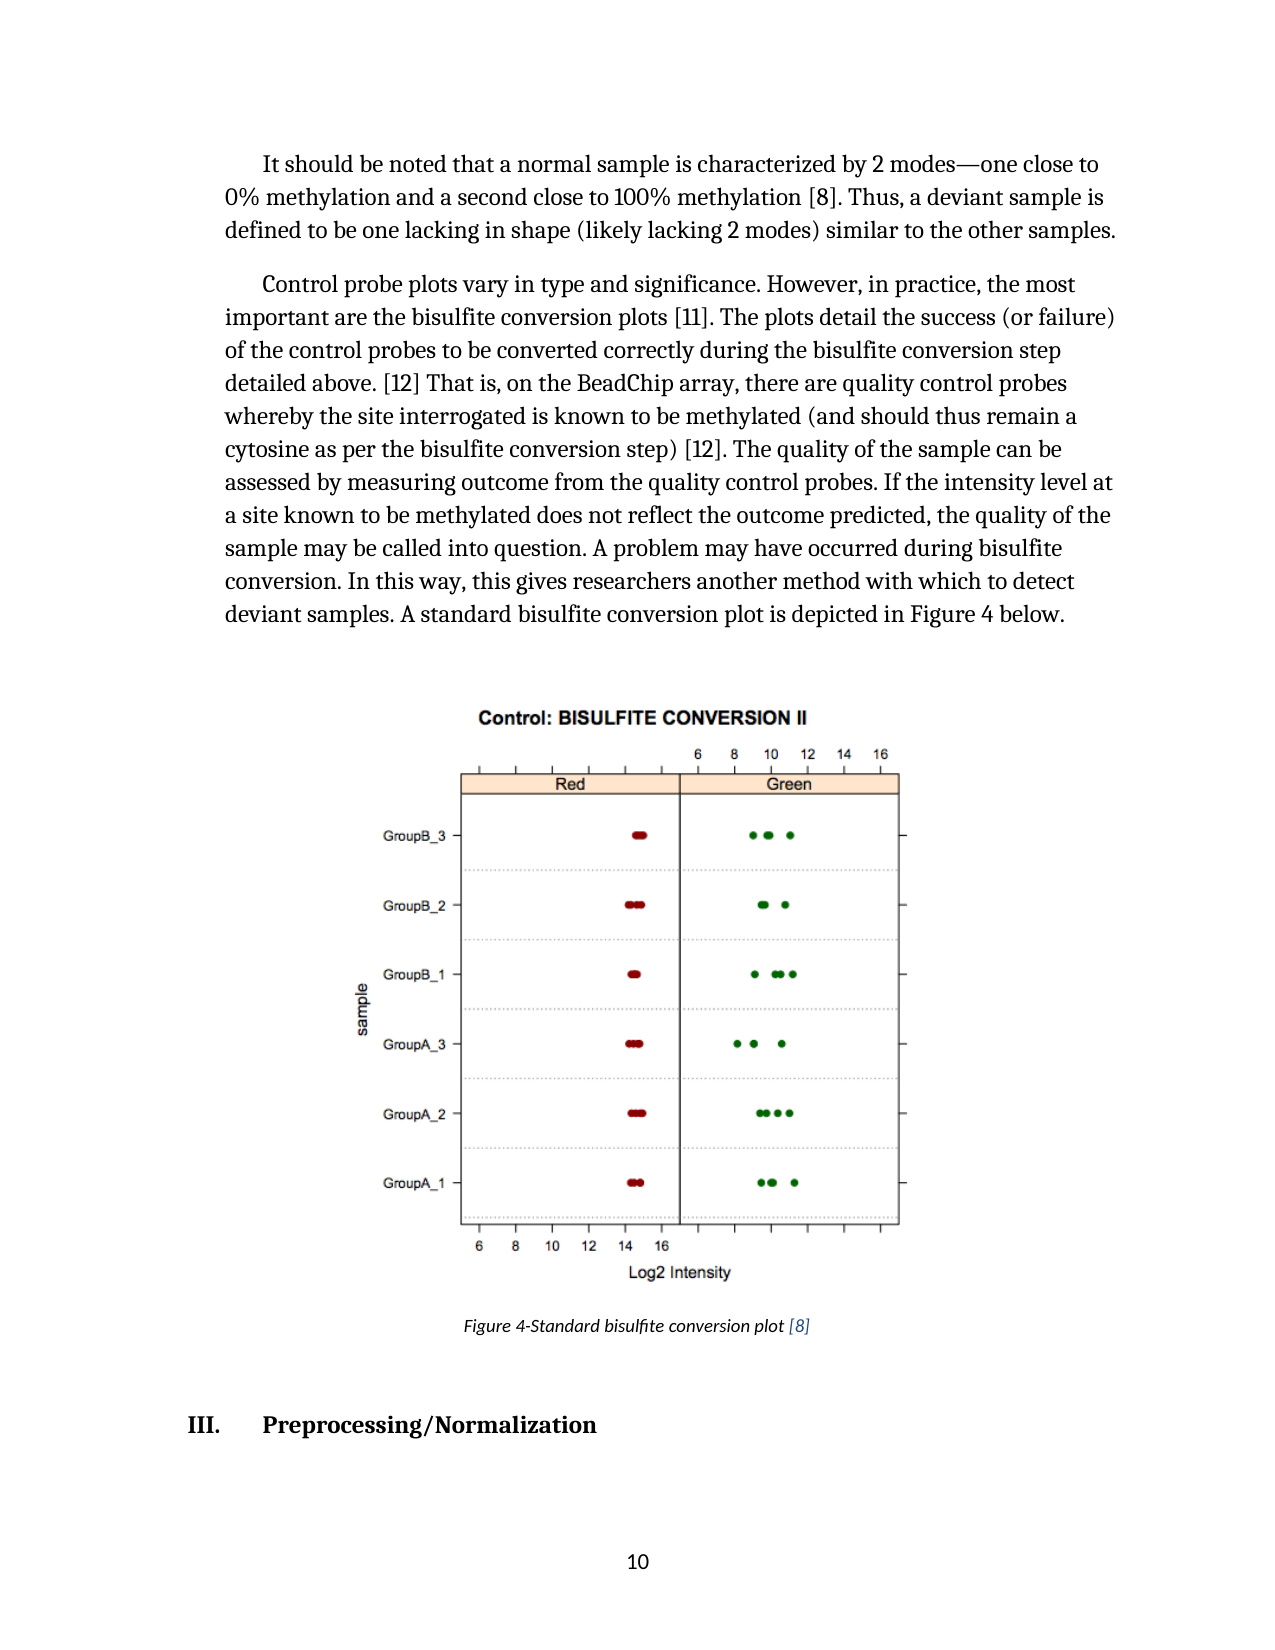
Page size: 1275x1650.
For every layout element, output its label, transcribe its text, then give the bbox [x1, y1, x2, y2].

text Control probe plots vary in type and significance. However, in practice, the most important are the bisulfite conversion plots. The plots detail the success (or failure) of the control probes to be converted correctly during the bisulfite conversion step detailed above. That is, on the BeadChip array, there are quality control probes whereby the site interrogated is known to be methylated (and should thus remain a cytosine as per the bisulfite conversion step). The quality of the sample can be assessed by measuring outcome from the quality control probes. If the intensity level at a site known to be methylated does not reflect the outcome predicted, the quality of the sample may be called into question. A problem may have occurred during bisulfite conversion. In this way, this gives researchers another method with which to detect deviant samples. A standard bisulfite conversion plot is depicted in Figure 4 below. [225, 270, 1125, 629]
text It should be noted that a normal sample is characterized by 2 modes—one close to 0% methylation and a second close to 100% methylation. Thus, a deviant sample is defined to be one lacking in shape (likely lacking 2 modes) similar to the other samples. [225, 150, 1125, 245]
picture [336, 707, 977, 1290]
text Figure 4-Standard bisulfite conversion plot [150, 1314, 1125, 1337]
list Preprocessing/Normalization [187, 1411, 1125, 1440]
